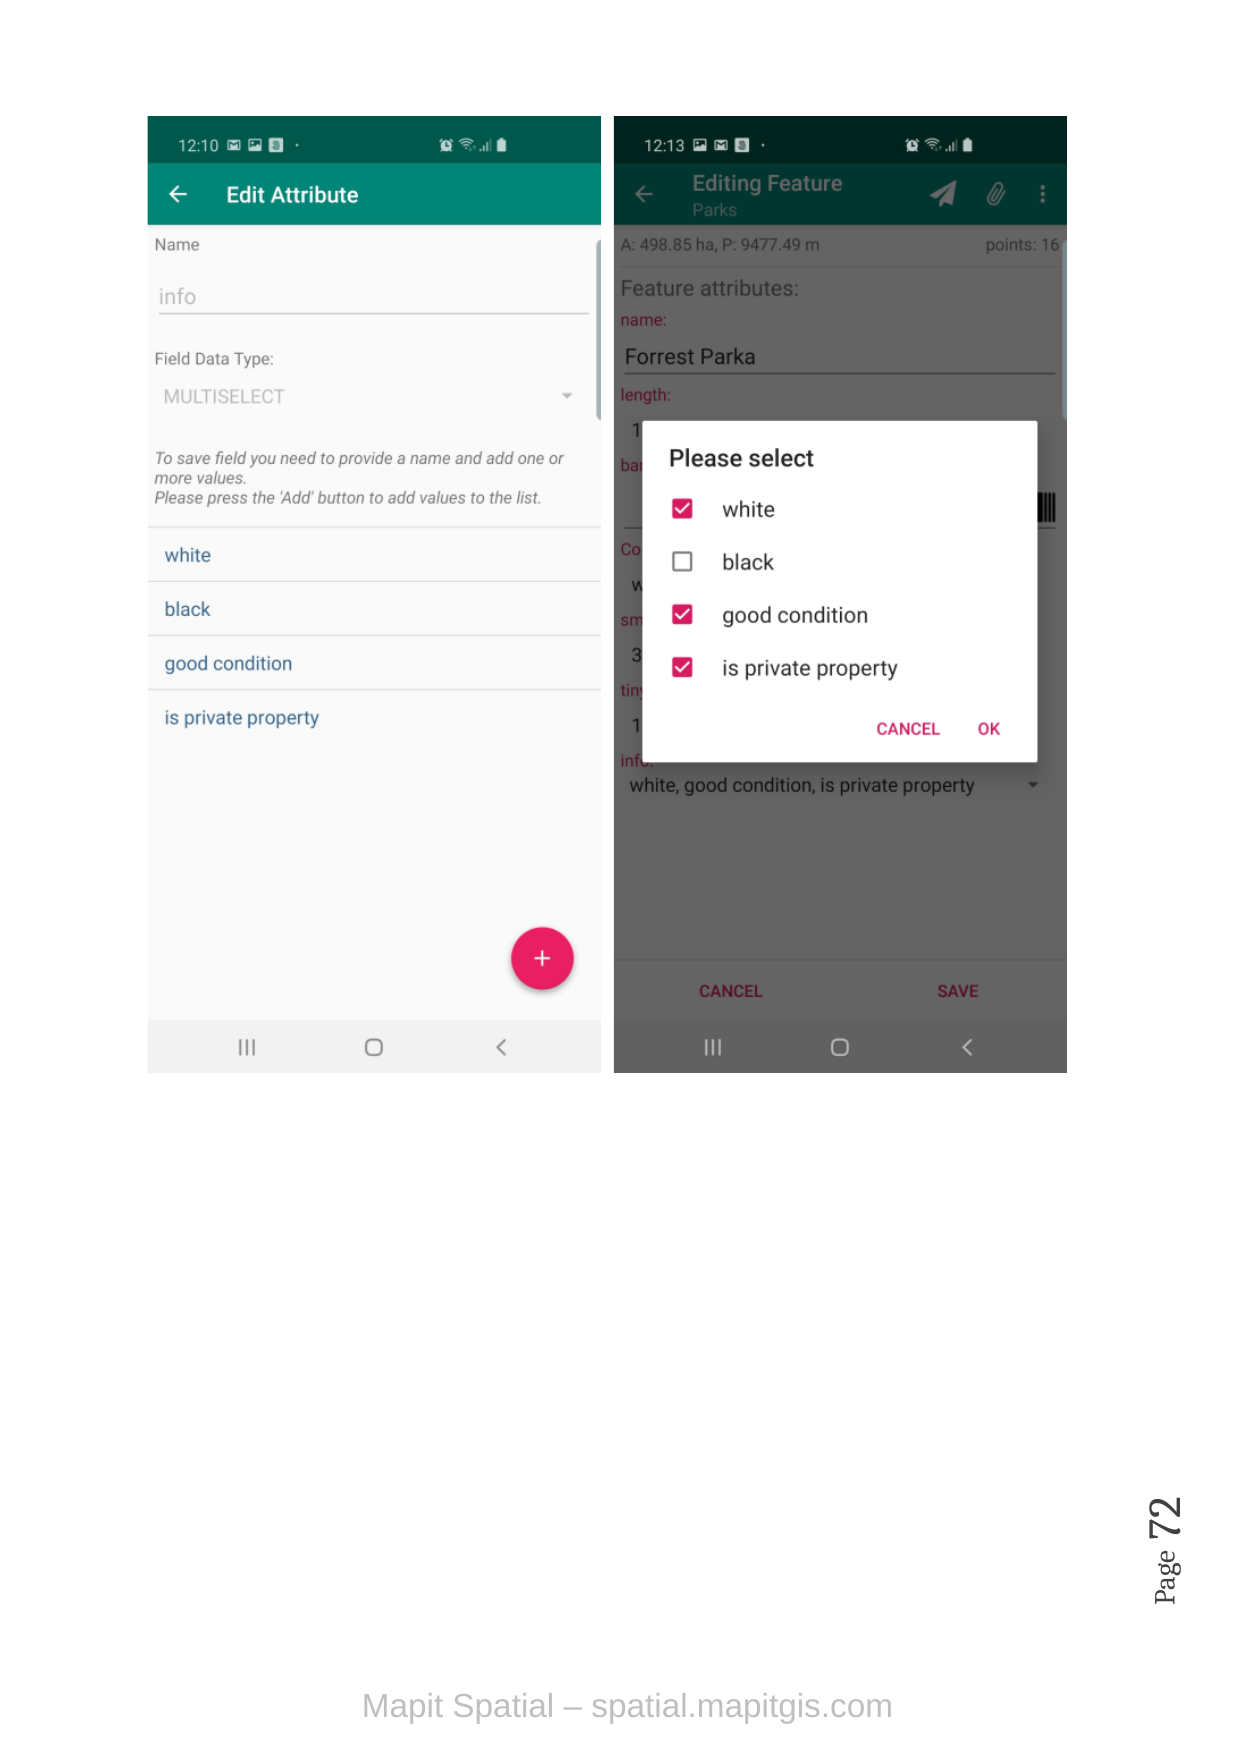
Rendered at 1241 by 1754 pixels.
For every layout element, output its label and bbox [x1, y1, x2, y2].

picture [613, 116, 1067, 1073]
picture [147, 116, 601, 1073]
